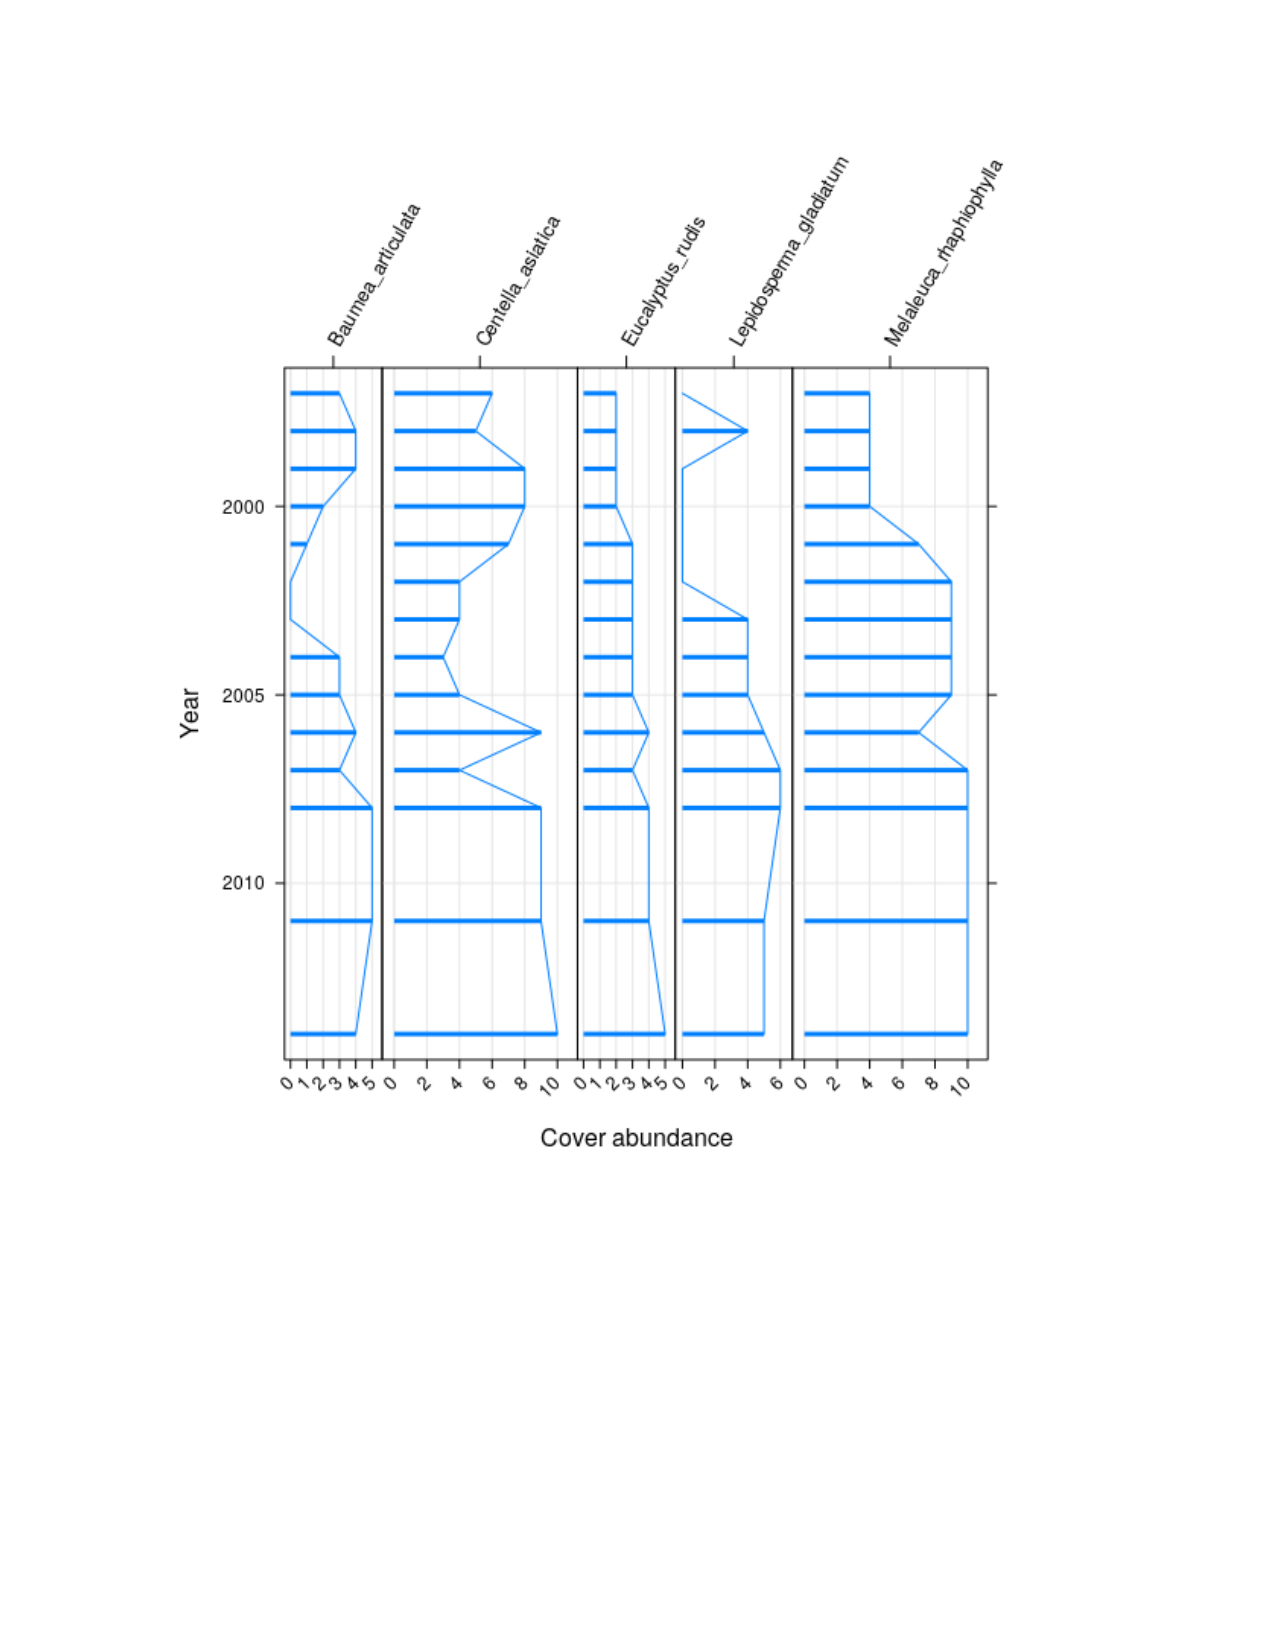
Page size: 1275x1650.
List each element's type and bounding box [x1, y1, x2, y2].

picture [168, 150, 1044, 1171]
